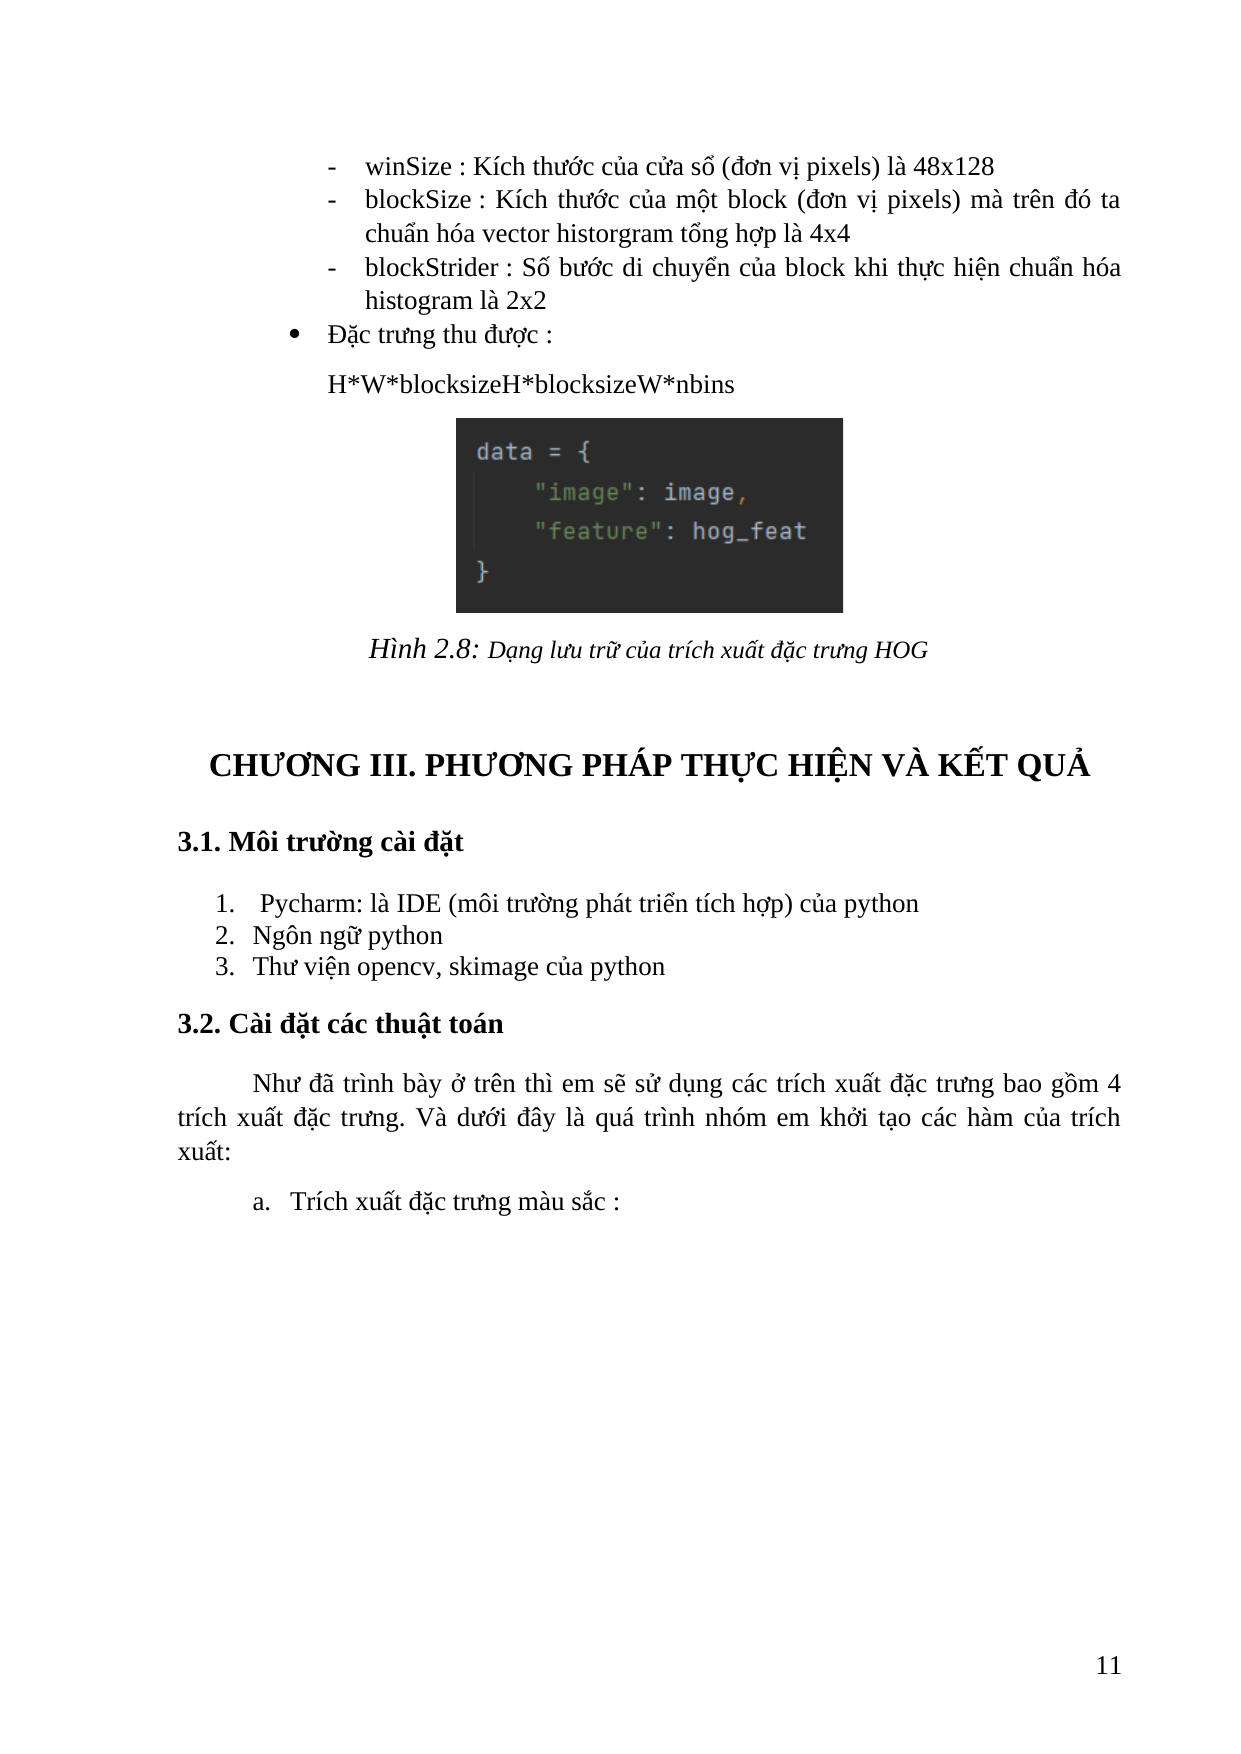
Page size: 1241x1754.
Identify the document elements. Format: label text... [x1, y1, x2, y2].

list Pycharm: là IDE (môi trường phát triển tích hợp) của python [215, 886, 1122, 919]
list Ngôn ngữ python [215, 919, 1122, 950]
picture [456, 418, 844, 613]
text H*W*blocksizeH*blocksizeW*nbins [252, 368, 1122, 399]
list Thư viện opencv, skimage của python [215, 950, 1122, 981]
subtitle Hình 2.8: Dạng lưu trữ của trích xuất đặc trưng HOG [177, 632, 1122, 665]
list blockSize : Kích thước của một block (đơn vị pixels) mà trên đó ta chuẩn hóa vector historgram tổng hợp là 4x4 [327, 183, 1122, 248]
text Như đã trình bày ở trên thì em sẽ sử dụng các trích xuất đặc trưng bao gồm 4 trích xuất đặc trưng. Và dưới đây là quá trình nhóm em khởi tạo các hàm của trích xuất: [177, 1068, 1122, 1166]
list Trích xuất đặc trưng màu sắc : [252, 1185, 1122, 1216]
subtitle 3.1. Môi trường cài đặt [177, 824, 1122, 858]
list blockStrider : Số bước di chuyển của block khi thực hiện chuẩn hóa histogram là 2x2 [327, 251, 1122, 315]
subtitle 3.2. Cài đặt các thuật toán [177, 1006, 1122, 1040]
subtitle CHƯƠNG III. PHƯƠNG PHÁP THỰC HIỆN VÀ KẾT QUẢ [177, 746, 1122, 784]
list Đặc trưng thu được : [290, 318, 1122, 349]
list winSize : Kích thước của cửa sổ (đơn vị pixels) là 48x128 [327, 150, 1122, 181]
